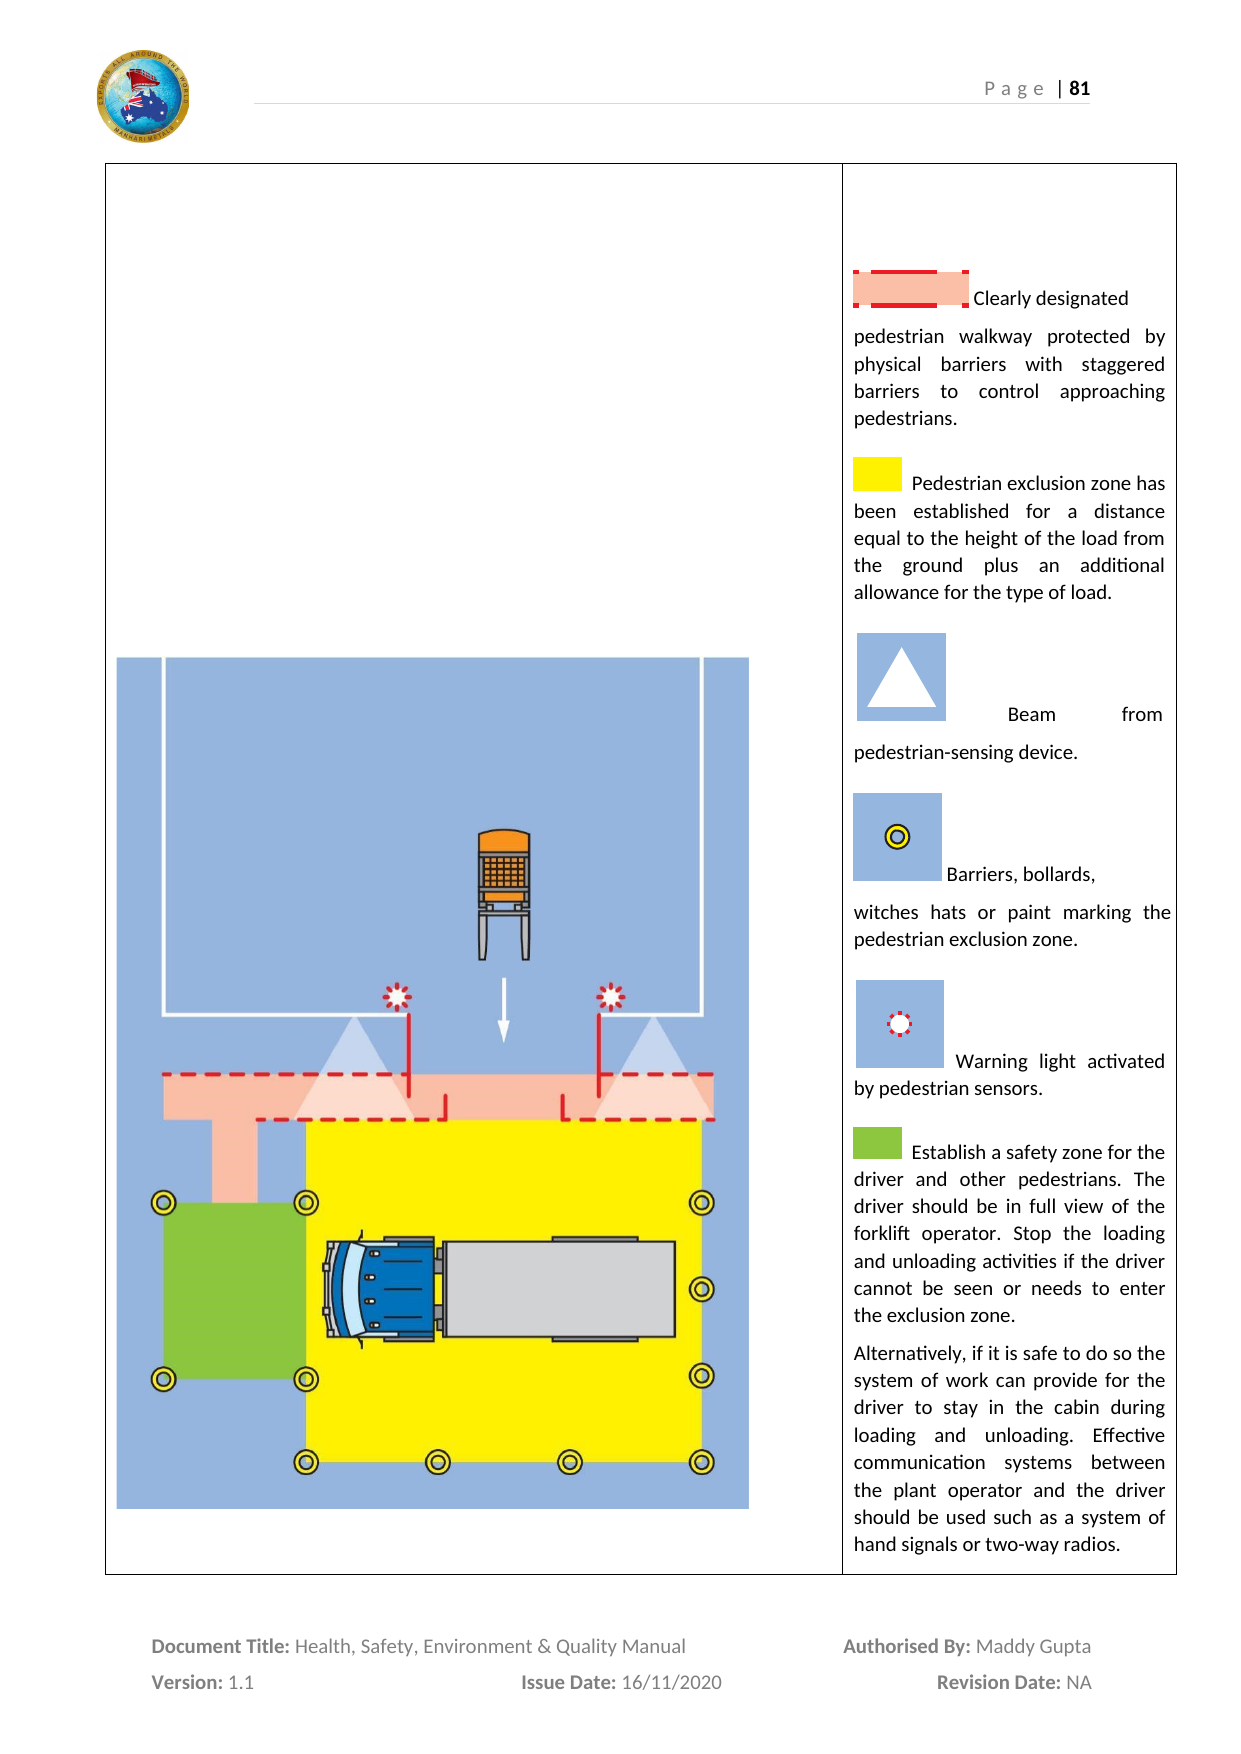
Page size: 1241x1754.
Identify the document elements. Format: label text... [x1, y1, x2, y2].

table_header Clearly designated pedestrian walkway protected by physical barriers with staggered barriers to control approaching pedestrians. Pedestrian exclusion zone has been established for a distance equal to the height of the load from the ground plus an additional allowance for the type of load. Beam from pedestrian-sensing device. Barriers, bollards, witches hats or paint marking the pedestrian exclusion zone. Warning light activated by pedestrian sensors. Establish a safety zone for the driver and other pedestrians. The driver should be in full view of the forklift operator. Stop the loading and unloading activities if the driver cannot be seen or needs to enter the exclusion zone. Alternatively, if it is safe to do so the system of work can provide for the driver to stay in the cabin during loading and unloading. Effective communication systems between the plant operator and the driver should be used such as a system of hand signals or two-way radios. [843, 164, 1176, 1574]
table_header [106, 164, 842, 1574]
picture [116, 656, 749, 1509]
